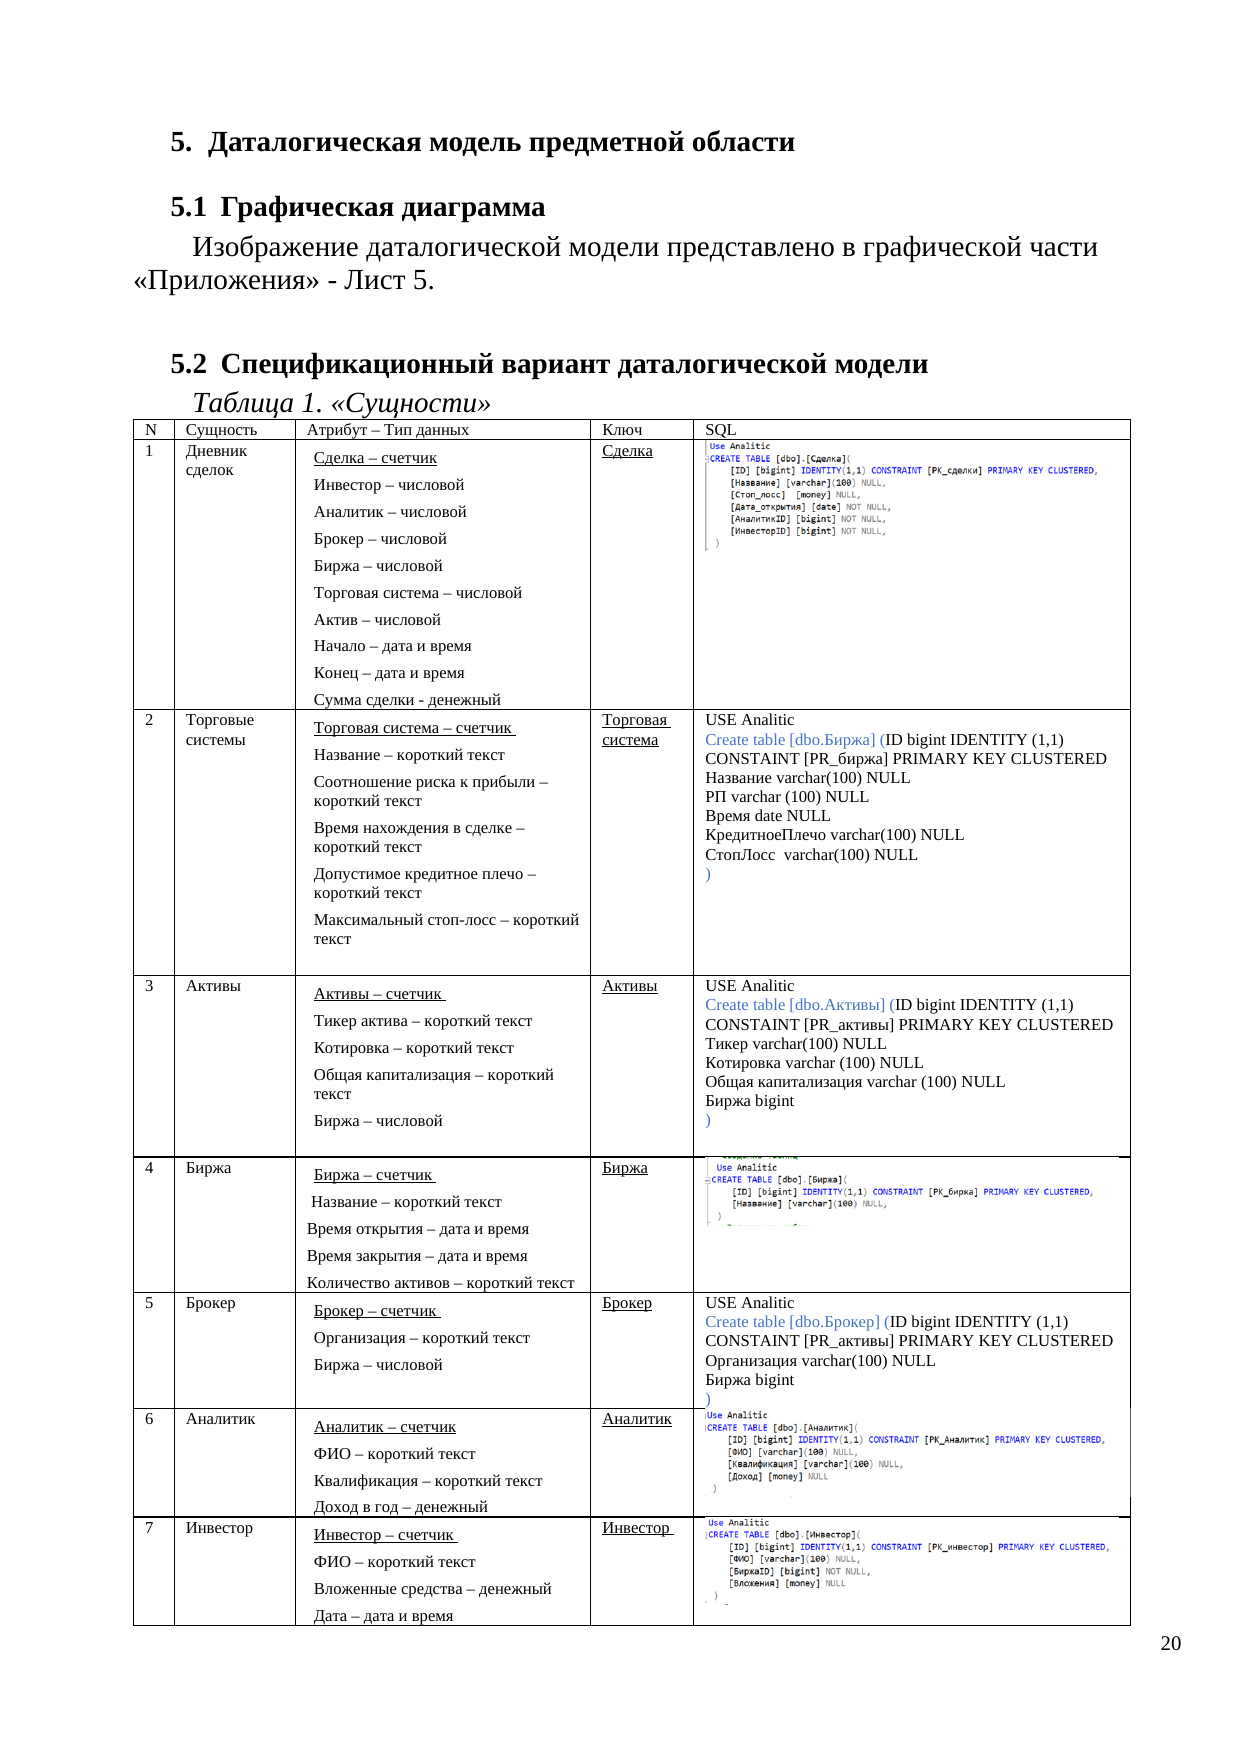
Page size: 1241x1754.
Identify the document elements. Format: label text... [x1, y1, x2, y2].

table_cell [296, 1518, 590, 1625]
table_cell Биржа – счетчик Название – короткий текст Время открытия – дата и время Время закрытия – дата и время Количество активов – короткий текст [296, 1158, 590, 1292]
table_cell [694, 1158, 1130, 1292]
table_cell Активы [591, 976, 693, 1156]
table_cell Брокер [591, 1293, 693, 1408]
table_cell 7 [134, 1518, 174, 1625]
subtitle Даталогическая модель предметной области [170, 124, 1181, 158]
table_cell Торговая система [591, 710, 693, 975]
table_cell Активы – счетчик Тикер актива – короткий текст Котировка – короткий текст Общая капитализация – короткий текст Биржа – числовой [296, 976, 590, 1156]
table_cell Биржа [175, 1158, 295, 1292]
table_cell USE Analitic Create table [dbo.Брокер] (ID bigint IDENTITY (1,1) CONSTAINT [PR_активы] PRIMARY KEY CLUSTERED Организация varchar(100) NULL Биржа bigint ) [694, 1293, 1130, 1408]
table_cell Торговые системы [175, 710, 295, 975]
table_header Ключ [591, 420, 693, 439]
table_cell Инвестор [175, 1518, 295, 1625]
table_cell [694, 1518, 1130, 1625]
table_cell 4 [134, 1158, 174, 1292]
table_cell Брокер – счетчик Организация – короткий текст Биржа – числовой [296, 1293, 590, 1408]
table_cell 2 [134, 710, 174, 975]
table_cell Дневник сделок [175, 440, 295, 709]
table_cell [694, 440, 1130, 709]
text Изображение даталогической модели представлено в графической части «Приложения» - Лист 5. [133, 229, 1181, 296]
table_cell 6 [134, 1409, 174, 1516]
picture [705, 1408, 1131, 1497]
table_header Атрибут – Тип данных [296, 420, 590, 439]
table_header SQL [694, 420, 1130, 439]
table_cell Аналитик [591, 1409, 693, 1516]
table_cell Брокер [175, 1293, 295, 1408]
table_cell USE Analitic Create table [dbo.Активы] (ID bigint IDENTITY (1,1) CONSTAINT [PR_активы] PRIMARY KEY CLUSTERED Тикер varchar(100) NULL Котировка varchar (100) NULL Общая капитализация varchar (100) NULL Биржа bigint ) [694, 976, 1130, 1156]
table_cell Торговая система – счетчик Название – короткий текст Соотношение риска к прибыли – короткий текст Время нахождения в сделке – короткий текст Допустимое кредитное плечо – короткий текст Максимальный стоп-лосс – короткий текст [296, 710, 590, 975]
table_header N [134, 420, 174, 439]
table_cell 5 [134, 1293, 174, 1408]
table_cell Биржа [591, 1158, 693, 1292]
table_cell Инвестор [591, 1518, 693, 1625]
table_cell USE Analitic Create table [dbo.Биржа] (ID bigint IDENTITY (1,1) CONSTAINT [PR_биржа] PRIMARY KEY CLUSTERED Название varchar(100) NULL РП varchar (100) NULL Время date NULL КредитноеПлечо varchar(100) NULL СтопЛосс varchar(100) NULL ) [694, 710, 1130, 975]
table_cell Сделка – счетчик Инвестор – числовой Аналитик – числовой Брокер – числовой Биржа – числовой Торговая система – числовой Актив – числовой Начало – дата и время Конец – дата и время Сумма сделки - денежный [296, 440, 590, 709]
subtitle Графическая диаграмма [170, 189, 1181, 222]
table_header Сущность [175, 420, 295, 439]
text Таблица 1. «Сущности» [133, 386, 1181, 419]
table_cell Сделка [591, 440, 693, 709]
table_cell Аналитик [175, 1409, 295, 1516]
table_cell [694, 1409, 1130, 1516]
picture [705, 1517, 1119, 1605]
table_cell Активы [175, 976, 295, 1156]
picture [705, 1157, 1119, 1226]
table_cell 1 [134, 440, 174, 709]
table_cell 3 [134, 976, 174, 1156]
subtitle Спецификационный вариант даталогической модели [170, 346, 1181, 379]
table_cell Аналитик – счетчик ФИО – короткий текст Квалификация – короткий текст Доход в год – денежный [296, 1409, 590, 1516]
picture [705, 440, 1119, 551]
